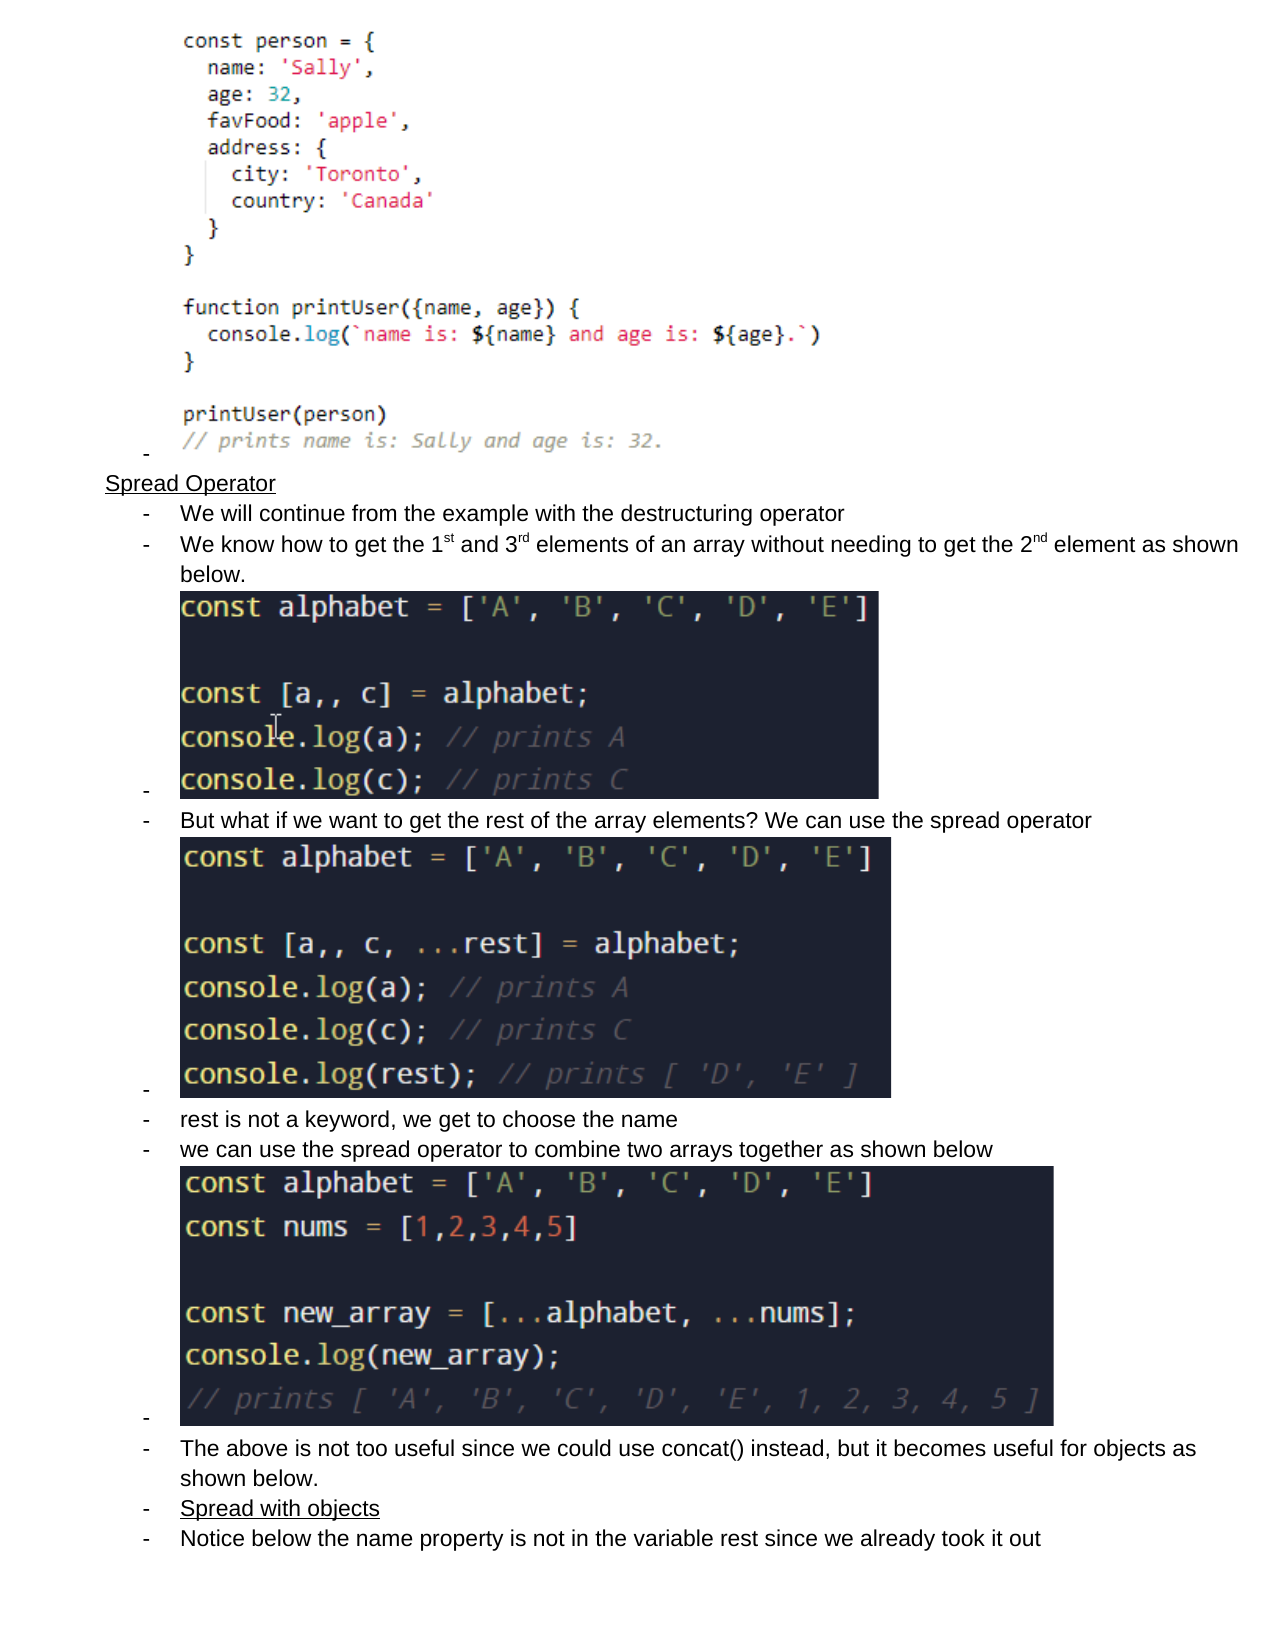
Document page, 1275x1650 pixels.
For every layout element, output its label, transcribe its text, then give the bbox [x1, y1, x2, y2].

list we can use the spread operator to combine two arrays together as shown below [142, 1136, 1245, 1162]
list The above is not too useful since we could use concat() instead, but it becomes useful for objects as shown below. [142, 1434, 1245, 1491]
picture [180, 30, 834, 462]
list We will continue from the example with the destructuring operator [142, 500, 1245, 527]
list Notice below the name property is not in the variable rest since we already took it out [142, 1525, 1245, 1552]
list But what if we want to get the rest of the array elements? We can use the spread operator [142, 807, 1245, 834]
list rest is not a keyword, we get to choose the name [142, 1106, 1245, 1132]
list Spread with objects [142, 1495, 1245, 1521]
text Spread Operator [30, 470, 1245, 496]
picture [180, 837, 892, 1098]
list We know how to get the 1st and 3rd elements of an array without needing to get the 2nd element as shown below. [142, 531, 1245, 587]
picture [180, 1166, 1054, 1426]
picture [180, 591, 879, 799]
